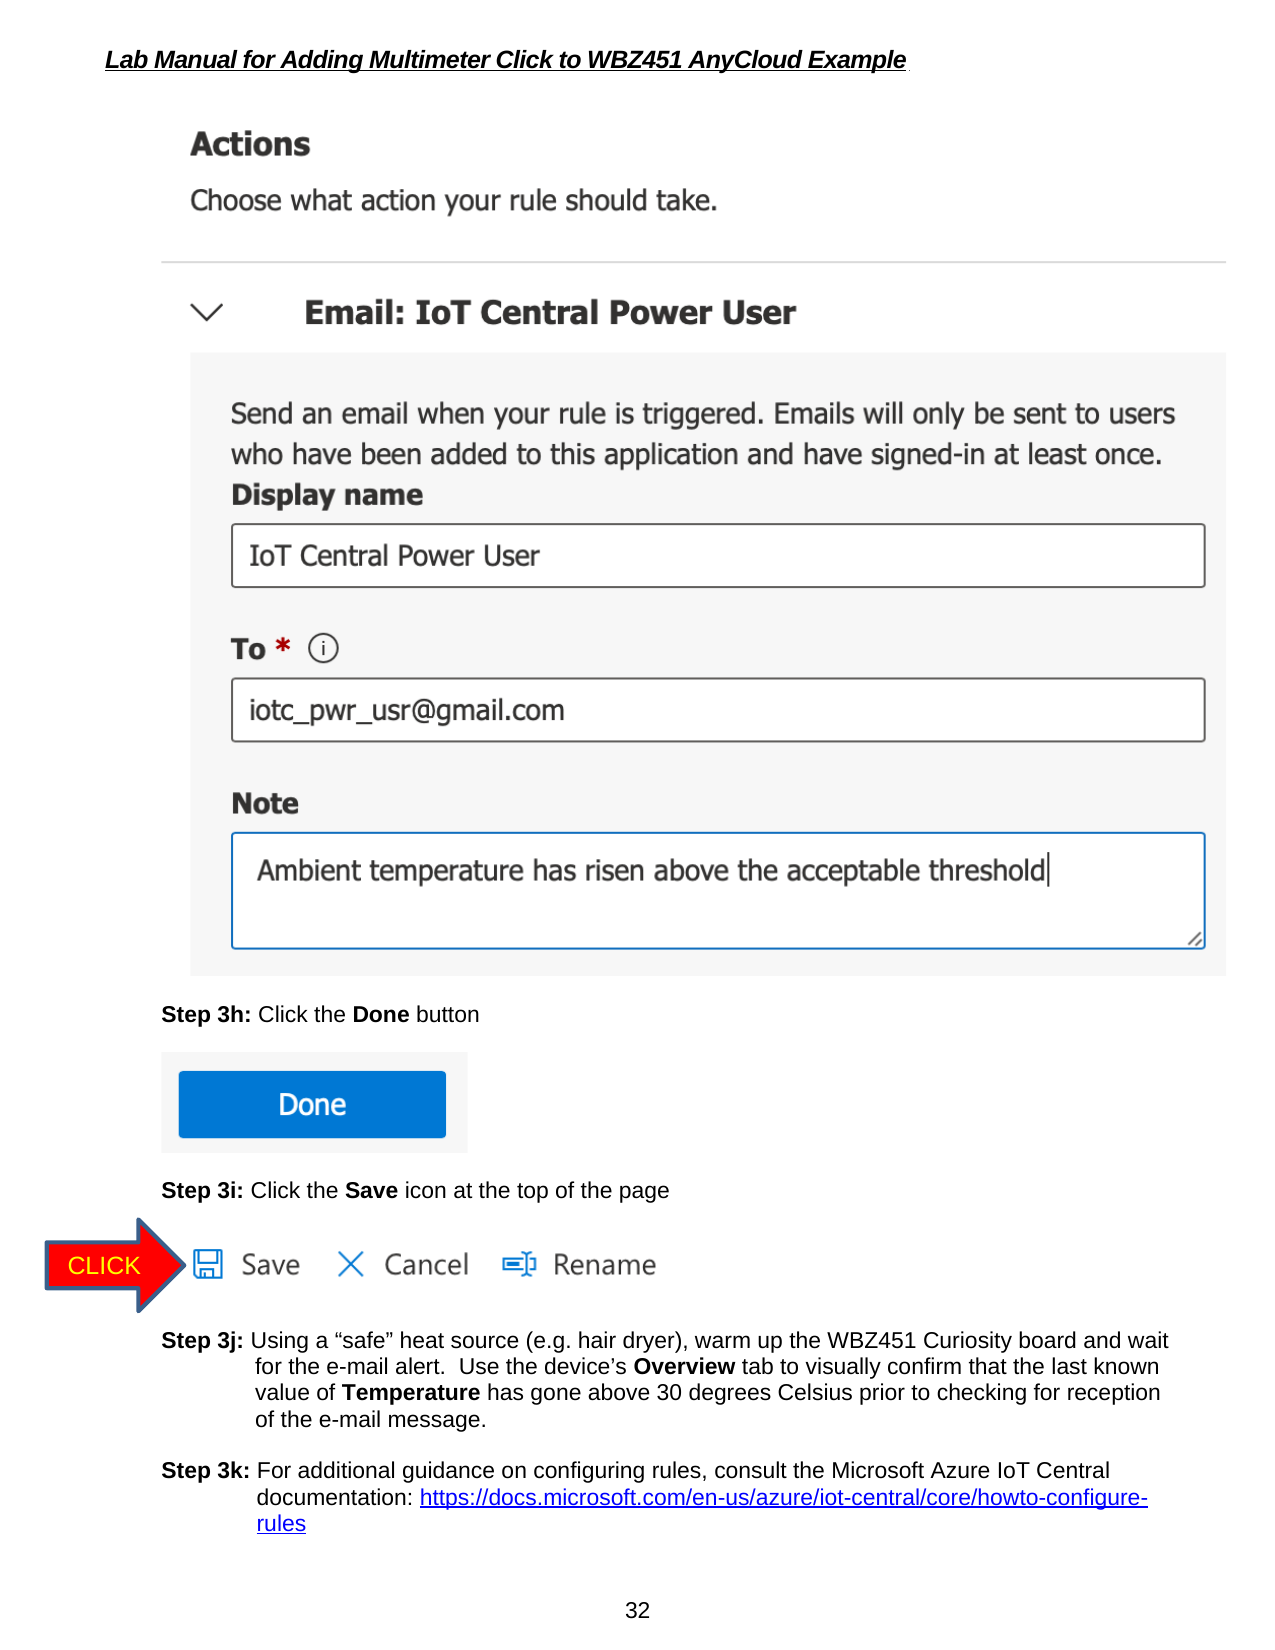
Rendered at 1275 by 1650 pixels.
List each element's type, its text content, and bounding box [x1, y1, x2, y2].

picture [161, 1052, 468, 1153]
text Step 3j: Using a “safe” heat source (e.g. hair dryer), warm up the WBZ451 Curiosity board and wait for the e-mail alert. Use the device’s Overview tab to visually confirm that the last known value of Temperature has gone above 30 degrees Celsius prior to checking for reception of the e-mail message. [161, 1327, 1170, 1432]
picture [161, 120, 1227, 976]
text Step 3i: Click the Save icon at the top of the page [161, 1177, 1170, 1204]
text Step 3h: Click the Done button [161, 1001, 1170, 1027]
text Step 3k: For additional guidance on configuring rules, consult the Microsoft Azure IoT Central documentation: https://docs.microsoft.com/en-us/azure/iot-central/core/howto-configure-rules [161, 1457, 1170, 1536]
picture [161, 1228, 668, 1302]
